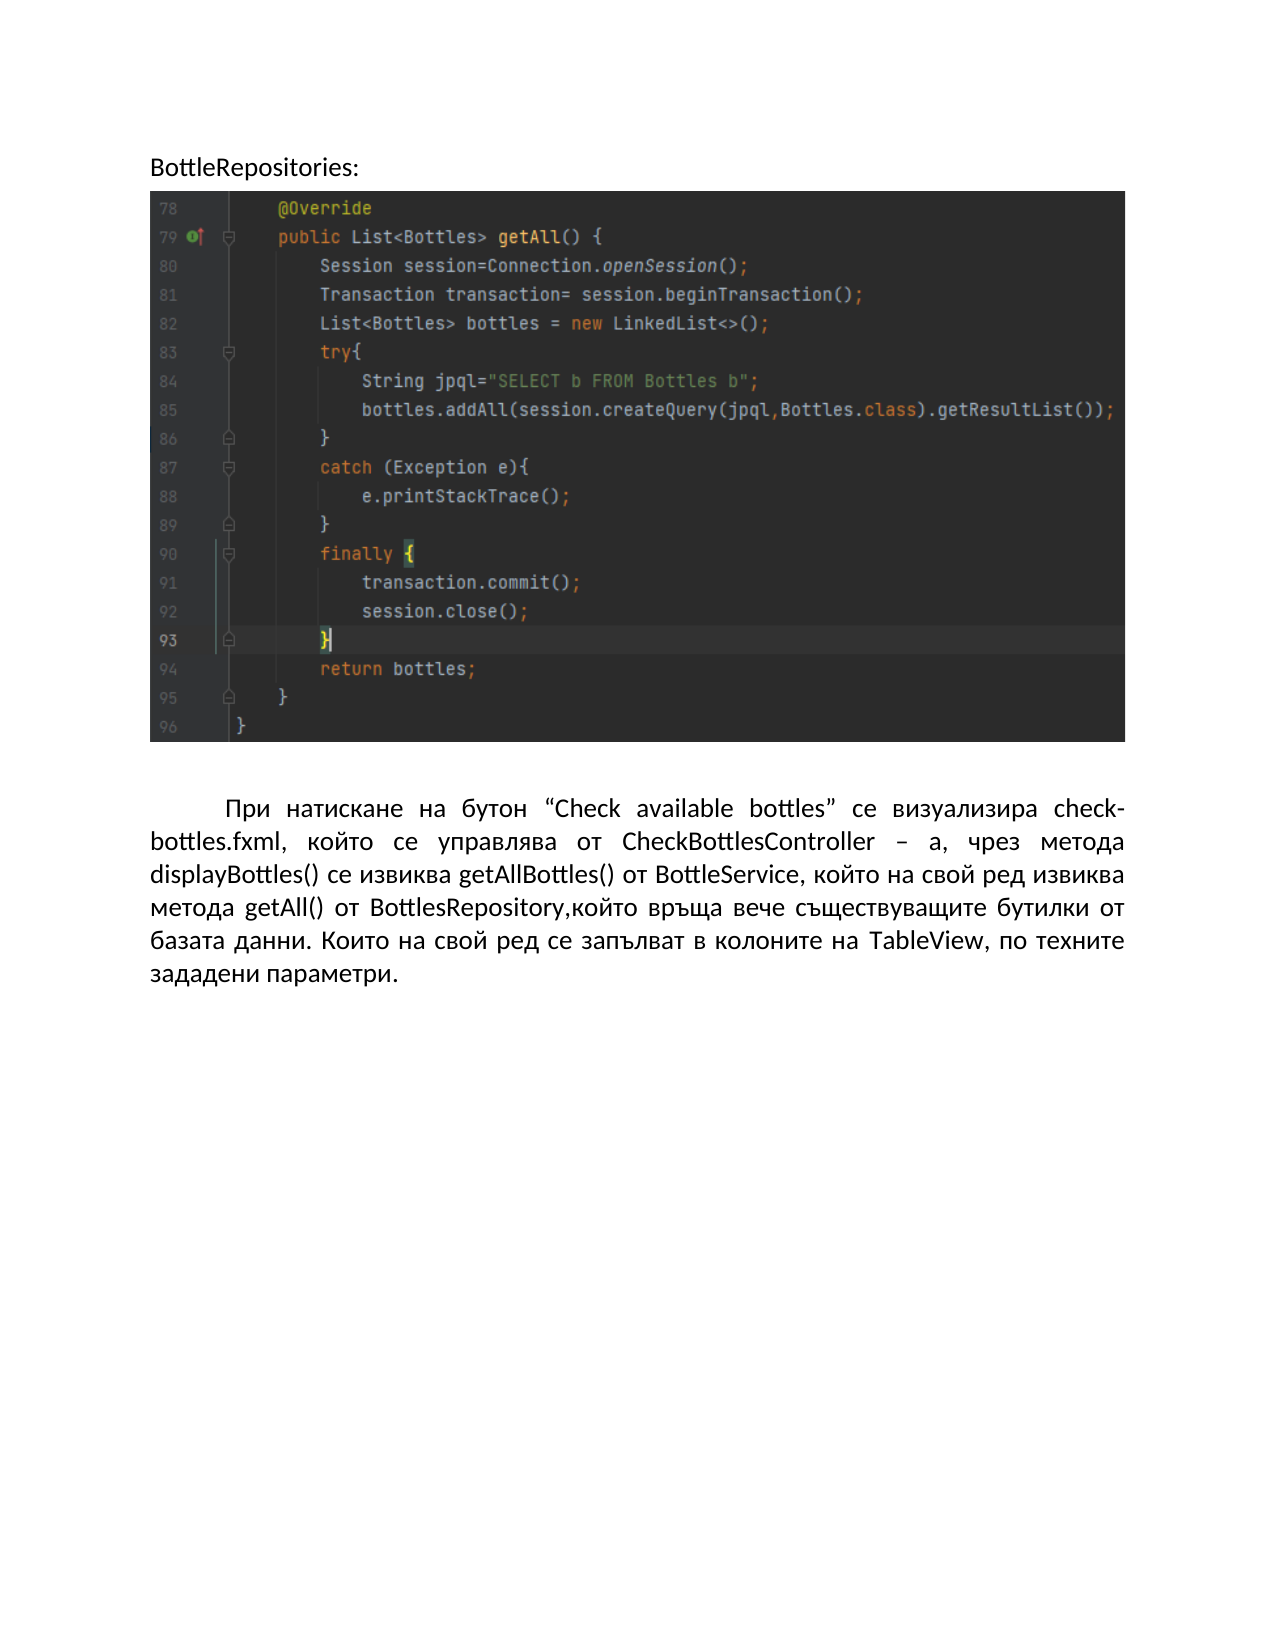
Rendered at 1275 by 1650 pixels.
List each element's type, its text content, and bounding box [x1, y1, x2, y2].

picture [150, 191, 1125, 742]
text При натискане на бутон “Check аvailable bottles” се визуализира check-bottles.fxml, който се управлява от CheckBottlesController – а, чрез метода displayBottles() се извиква getAllBottles() от BottleService, който на свой ред извиква метода getAll() от BottlesRepository,който връща вече съществуващите бутилки от базата данни. Които на свой ред се запълват в колоните на TableView, по техните зададени параметри. [150, 791, 1125, 989]
text BottleRepositories: [150, 150, 1125, 183]
